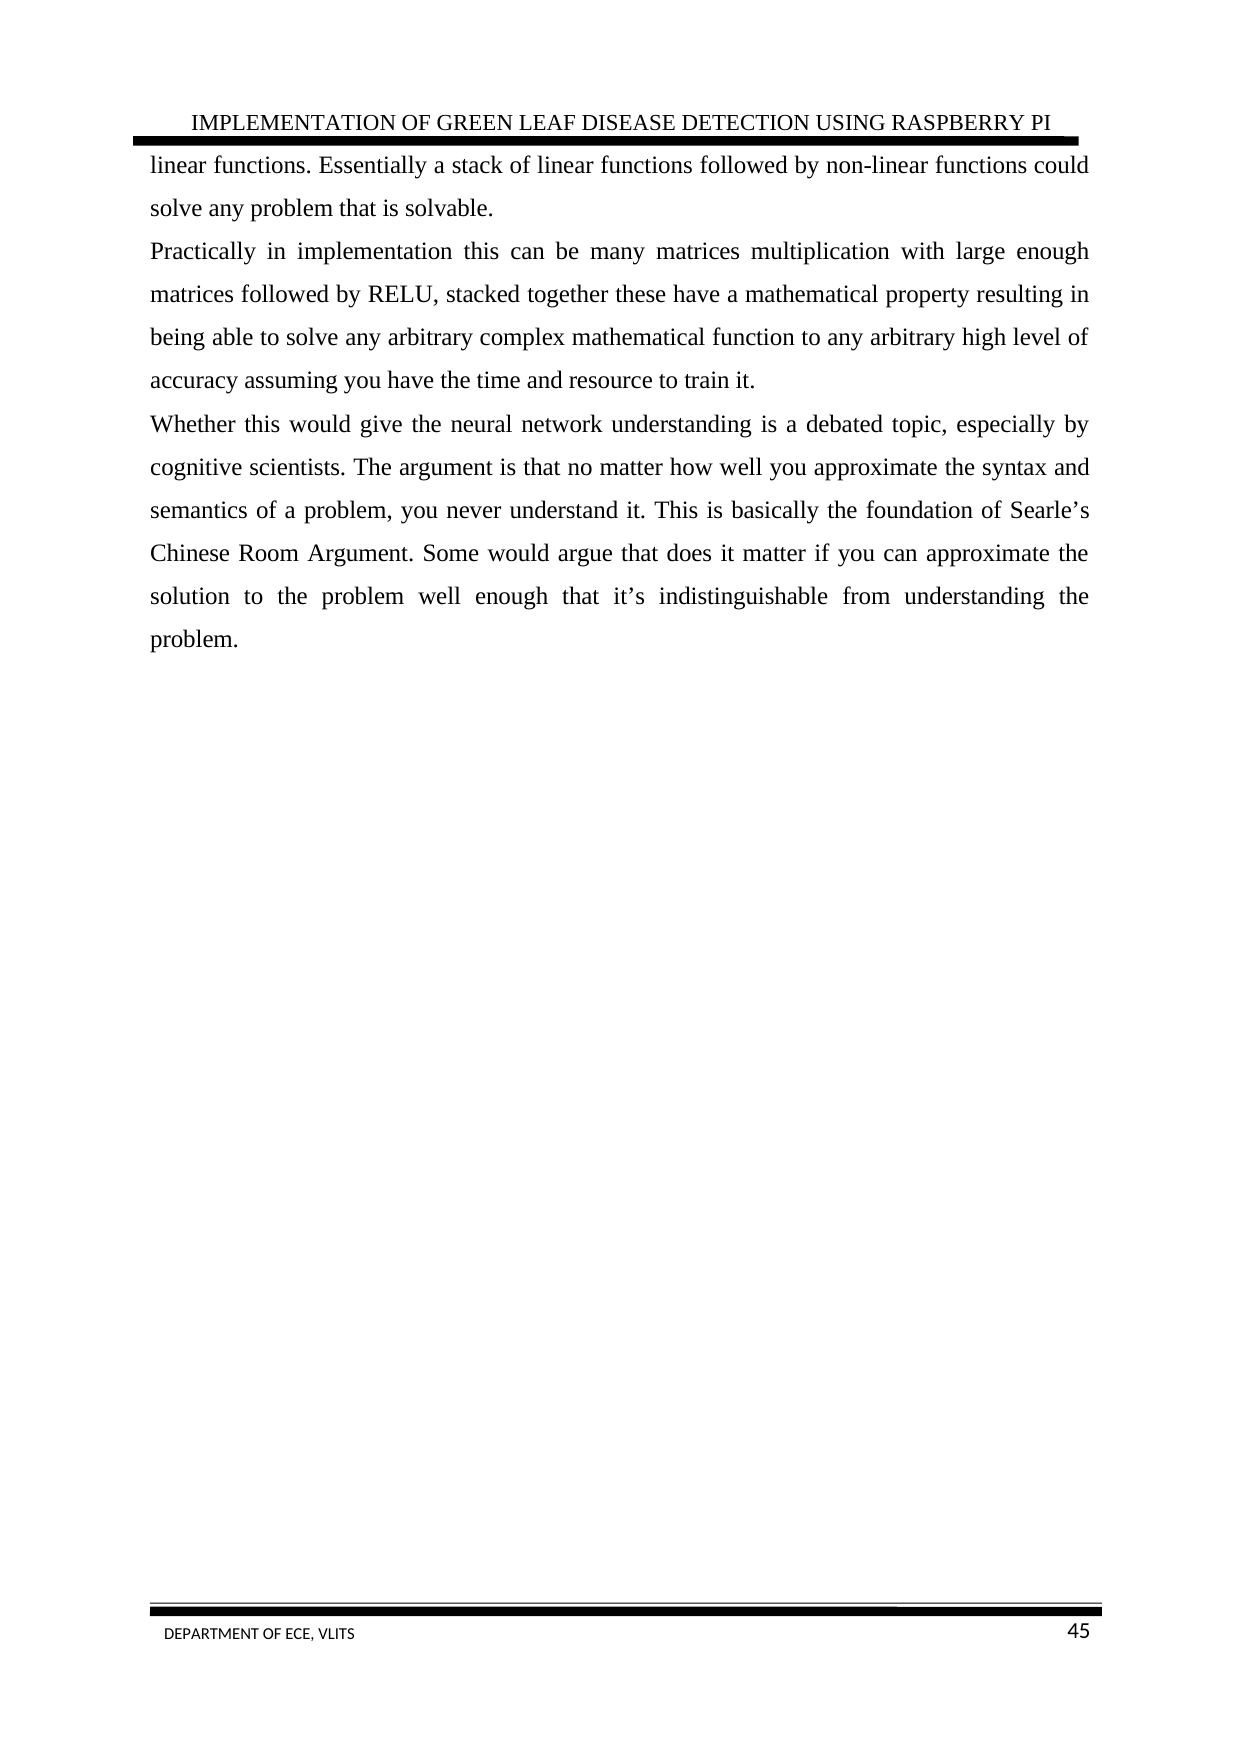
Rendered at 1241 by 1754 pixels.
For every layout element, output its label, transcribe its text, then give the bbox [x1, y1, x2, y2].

text Whether this would give the neural network understanding is a debated topic, especially by cognitive scientists. The argument is that no matter how well you approximate the syntax and semantics of a problem, you never understand it. This is basically the foundation of Searle’s Chinese Room Argument. Some would argue that does it matter if you can approximate the solution to the problem well enough that it’s indistinguishable from understanding the problem. [150, 409, 1090, 653]
text Practically in implementation this can be many matrices multiplication with large enough matrices followed by RELU, stacked together these have a mathematical property resulting in being able to solve any arbitrary complex mathematical function to any arbitrary high level of accuracy assuming you have the time and resource to train it. [150, 236, 1090, 394]
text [150, 150, 1090, 222]
